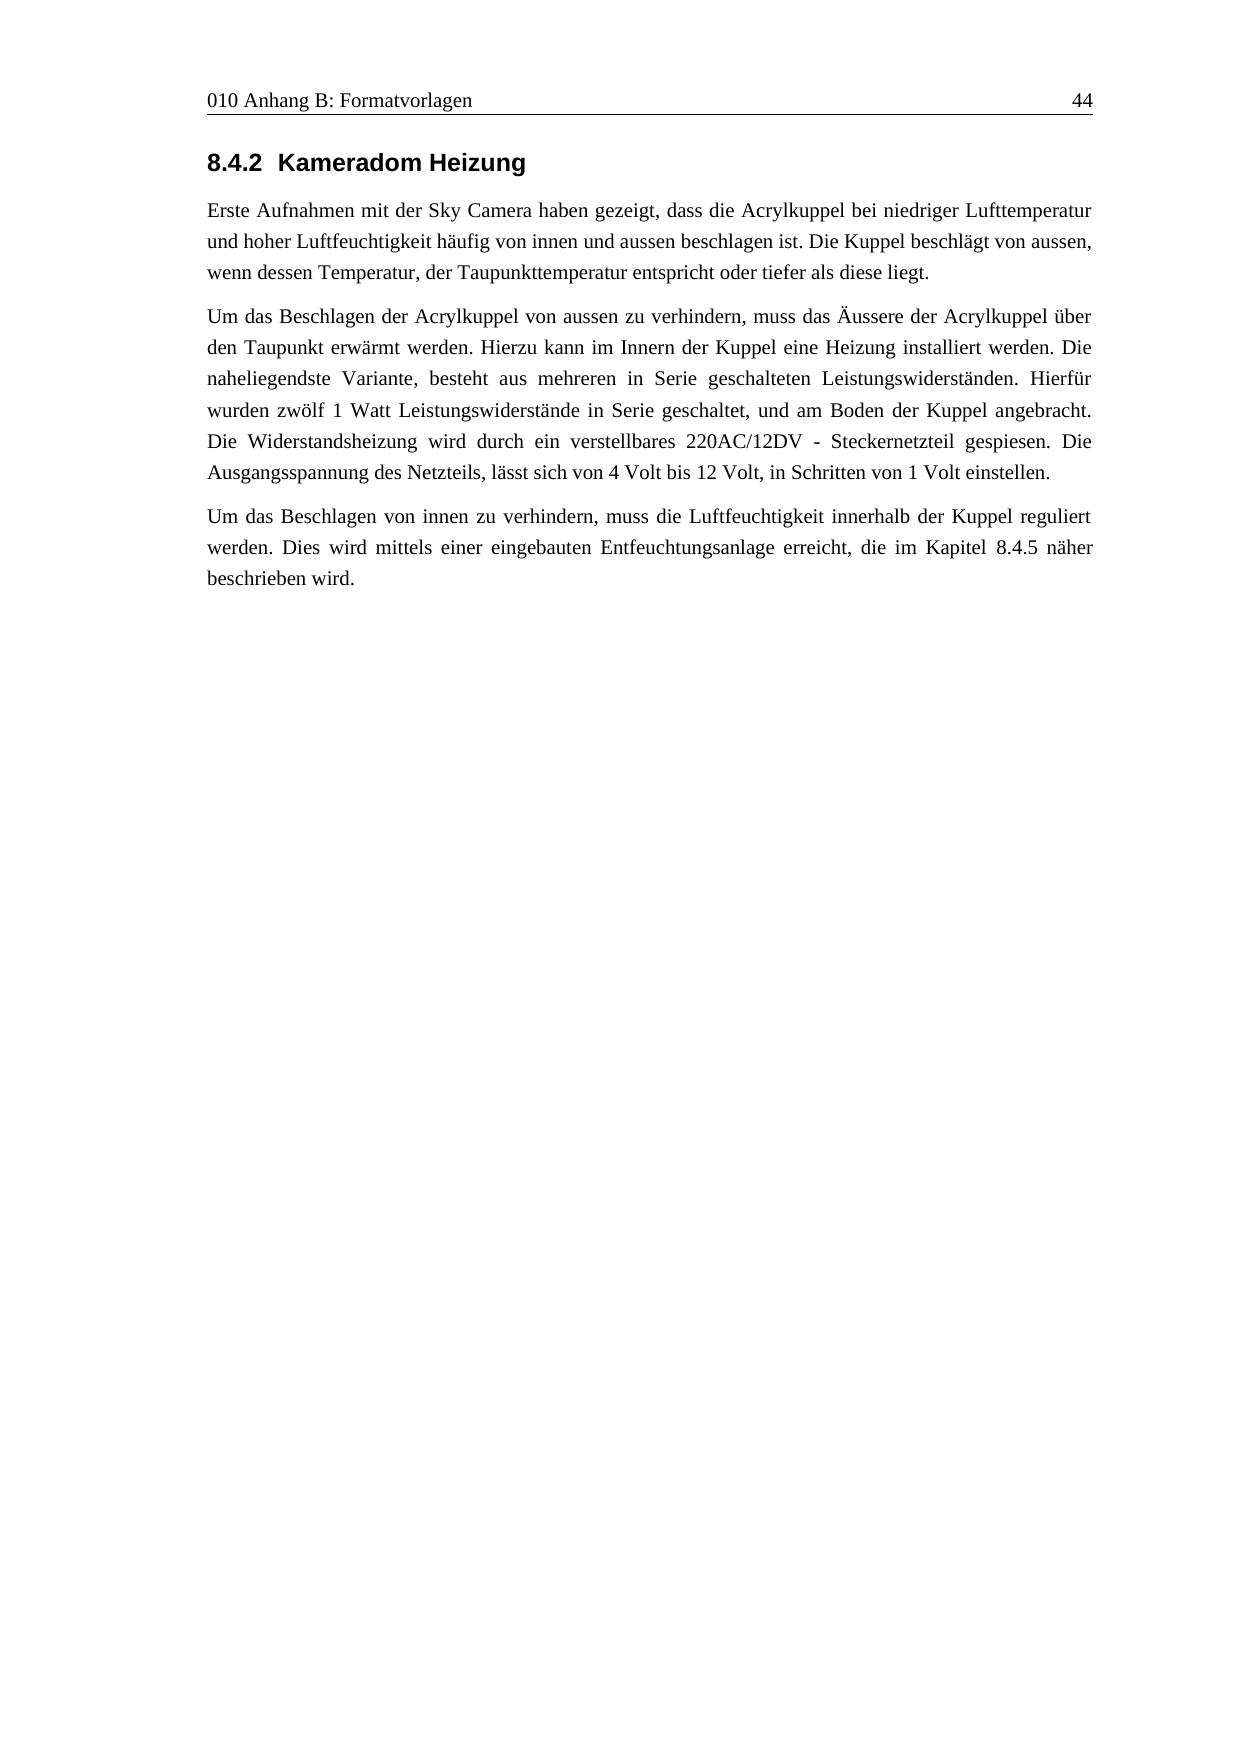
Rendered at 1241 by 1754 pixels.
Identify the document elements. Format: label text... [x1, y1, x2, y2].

text Um das Beschlagen von innen zu verhindern, muss die Luftfeuchtigkeit innerhalb der Kuppel reguliert werden. Dies wird mittels einer eingebauten Entfeuchtungsanlage erreicht, die im Kapitel 7.5.4 näher beschrieben wird. [207, 504, 1093, 590]
text Um das Beschlagen der Acrylkuppel von aussen zu verhindern, muss das Äussere der Acrylkuppel über den Taupunkt erwärmt werden. Hierzu kann im Innern der Kuppel eine Heizung installiert werden. Die naheliegendste Variante, besteht aus mehreren in Serie geschalteten Leistungswiderständen. Hierfür wurden zwölf 1 Watt Leistungswiderstände in Serie geschaltet, und am Boden der Kuppel angebracht. Die Widerstandsheizung wird durch ein verstellbares 220AC/12DV - Steckernetzteil gespiesen. Die Ausgangsspannung des Netzteils, lässt sich von 4 Volt bis 12 Volt, in Schritten von 1 Volt einstellen. [207, 304, 1093, 484]
text Erste Aufnahmen mit der Sky Camera haben gezeigt, dass die Acrylkuppel bei niedriger Lufttemperatur und hoher Luftfeuchtigkeit häufig von innen und aussen beschlagen ist. Die Kuppel beschlägt von aussen, wenn dessen Temperatur, der Taupunkttemperatur entspricht oder tiefer als diese liegt. [207, 197, 1093, 284]
subtitle Kameradom Heizung [207, 148, 1093, 176]
